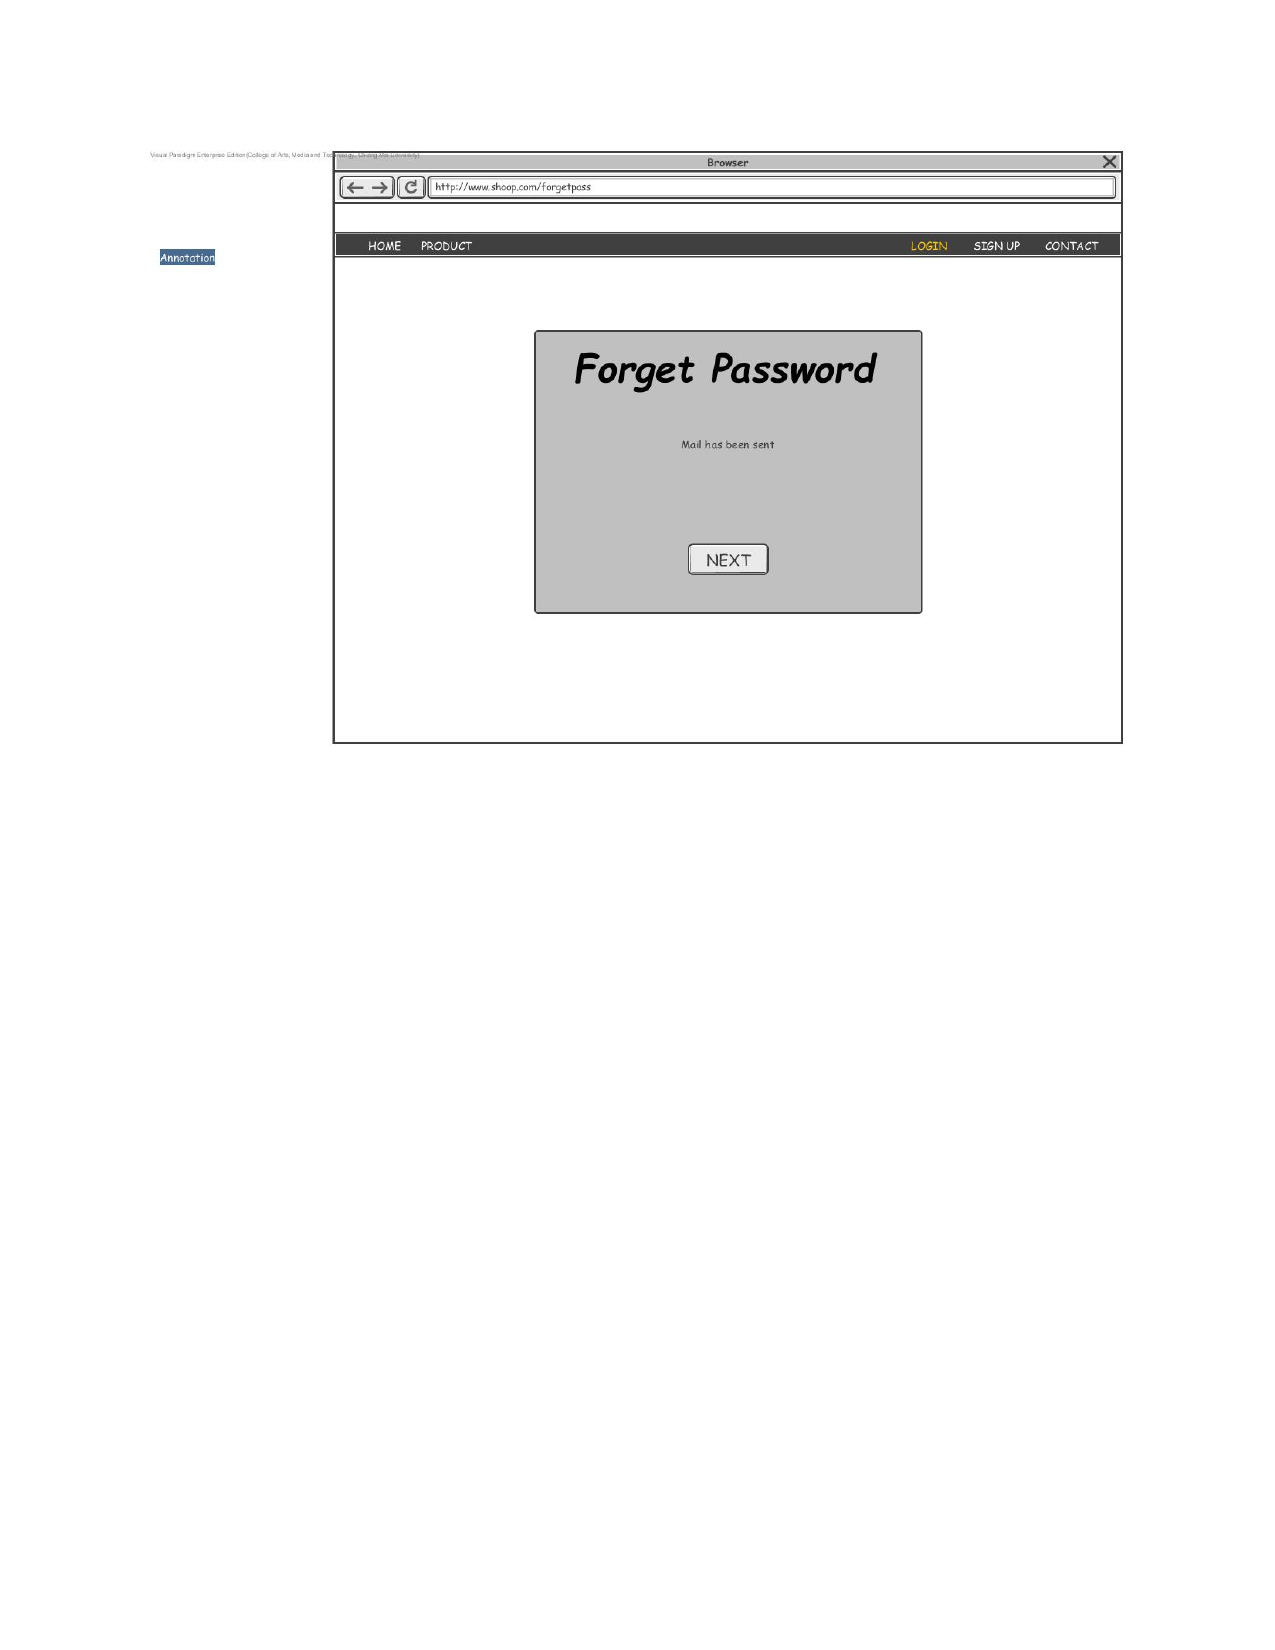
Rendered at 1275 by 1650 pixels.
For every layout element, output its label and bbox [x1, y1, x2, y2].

picture [150, 150, 1125, 747]
